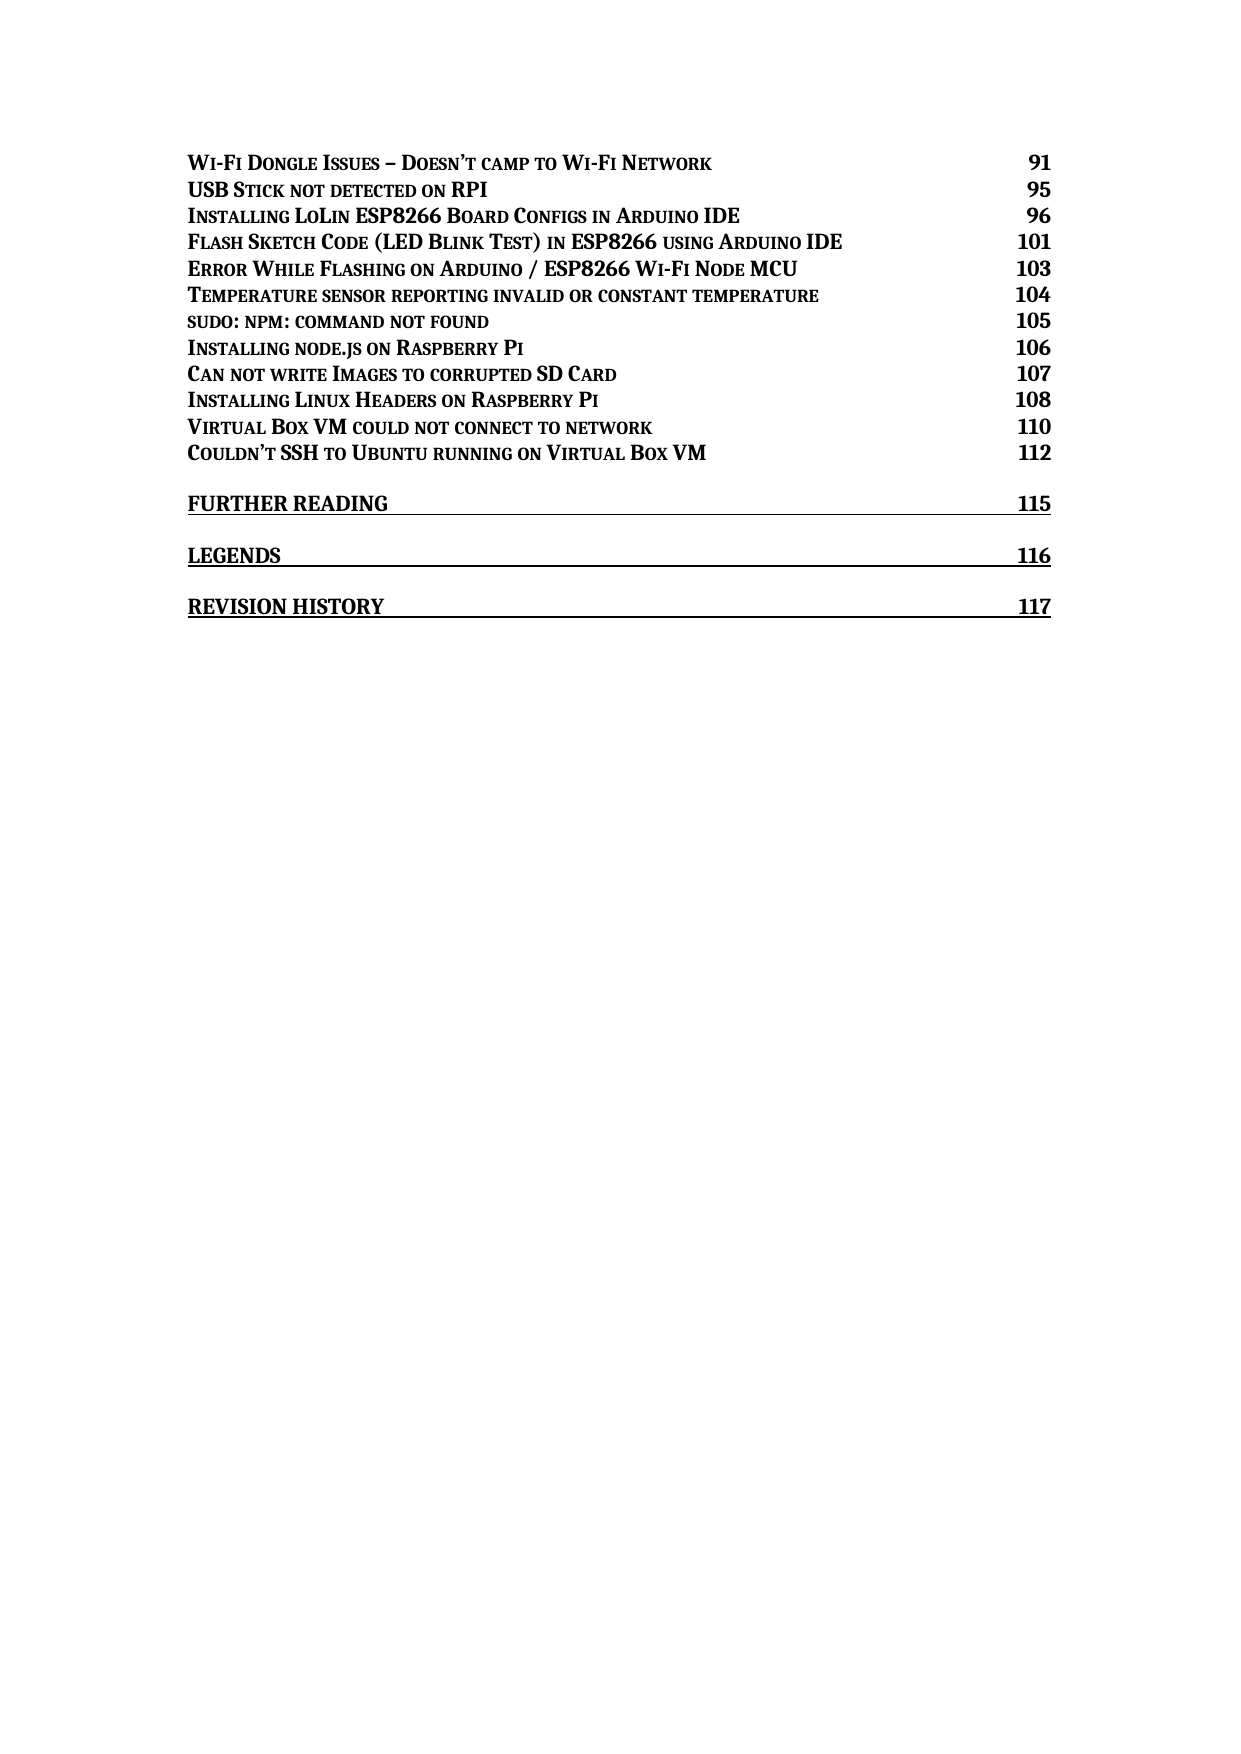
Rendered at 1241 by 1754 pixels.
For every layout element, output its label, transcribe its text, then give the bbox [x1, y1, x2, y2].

text Can not write Images to corrupted SD Card 107 [187, 361, 1053, 387]
text Virtual Box VM could not connect to network 110 [187, 413, 1053, 440]
text Flash Sketch Code (LED Blink Test) in ESP8266 using Arduino IDE 101 [187, 229, 1053, 255]
text USB Stick not detected on RPI 95 [187, 176, 1053, 203]
text Error While Flashing on Arduino / ESP8266 Wi-Fi Node MCU 103 [187, 255, 1053, 282]
text Temperature sensor reporting invalid or constant temperature 104 [187, 282, 1053, 308]
text Revision History 117 [187, 594, 1053, 620]
text Couldn’t SSH to Ubuntu running on Virtual Box VM 112 [187, 440, 1053, 466]
text sudo: npm: command not found 105 [187, 308, 1053, 334]
text Installing LoLin ESP8266 Board Configs in Arduino IDE 96 [187, 203, 1053, 229]
text Installing Linux Headers on Raspberry Pi 108 [187, 387, 1053, 413]
text Installing node.js on Raspberry Pi 106 [187, 334, 1053, 361]
text Legends 116 [187, 543, 1053, 569]
text Wi-Fi Dongle Issues – Doesn’t camp to Wi-Fi Network 91 [187, 150, 1053, 176]
text Further Reading 115 [187, 491, 1053, 518]
